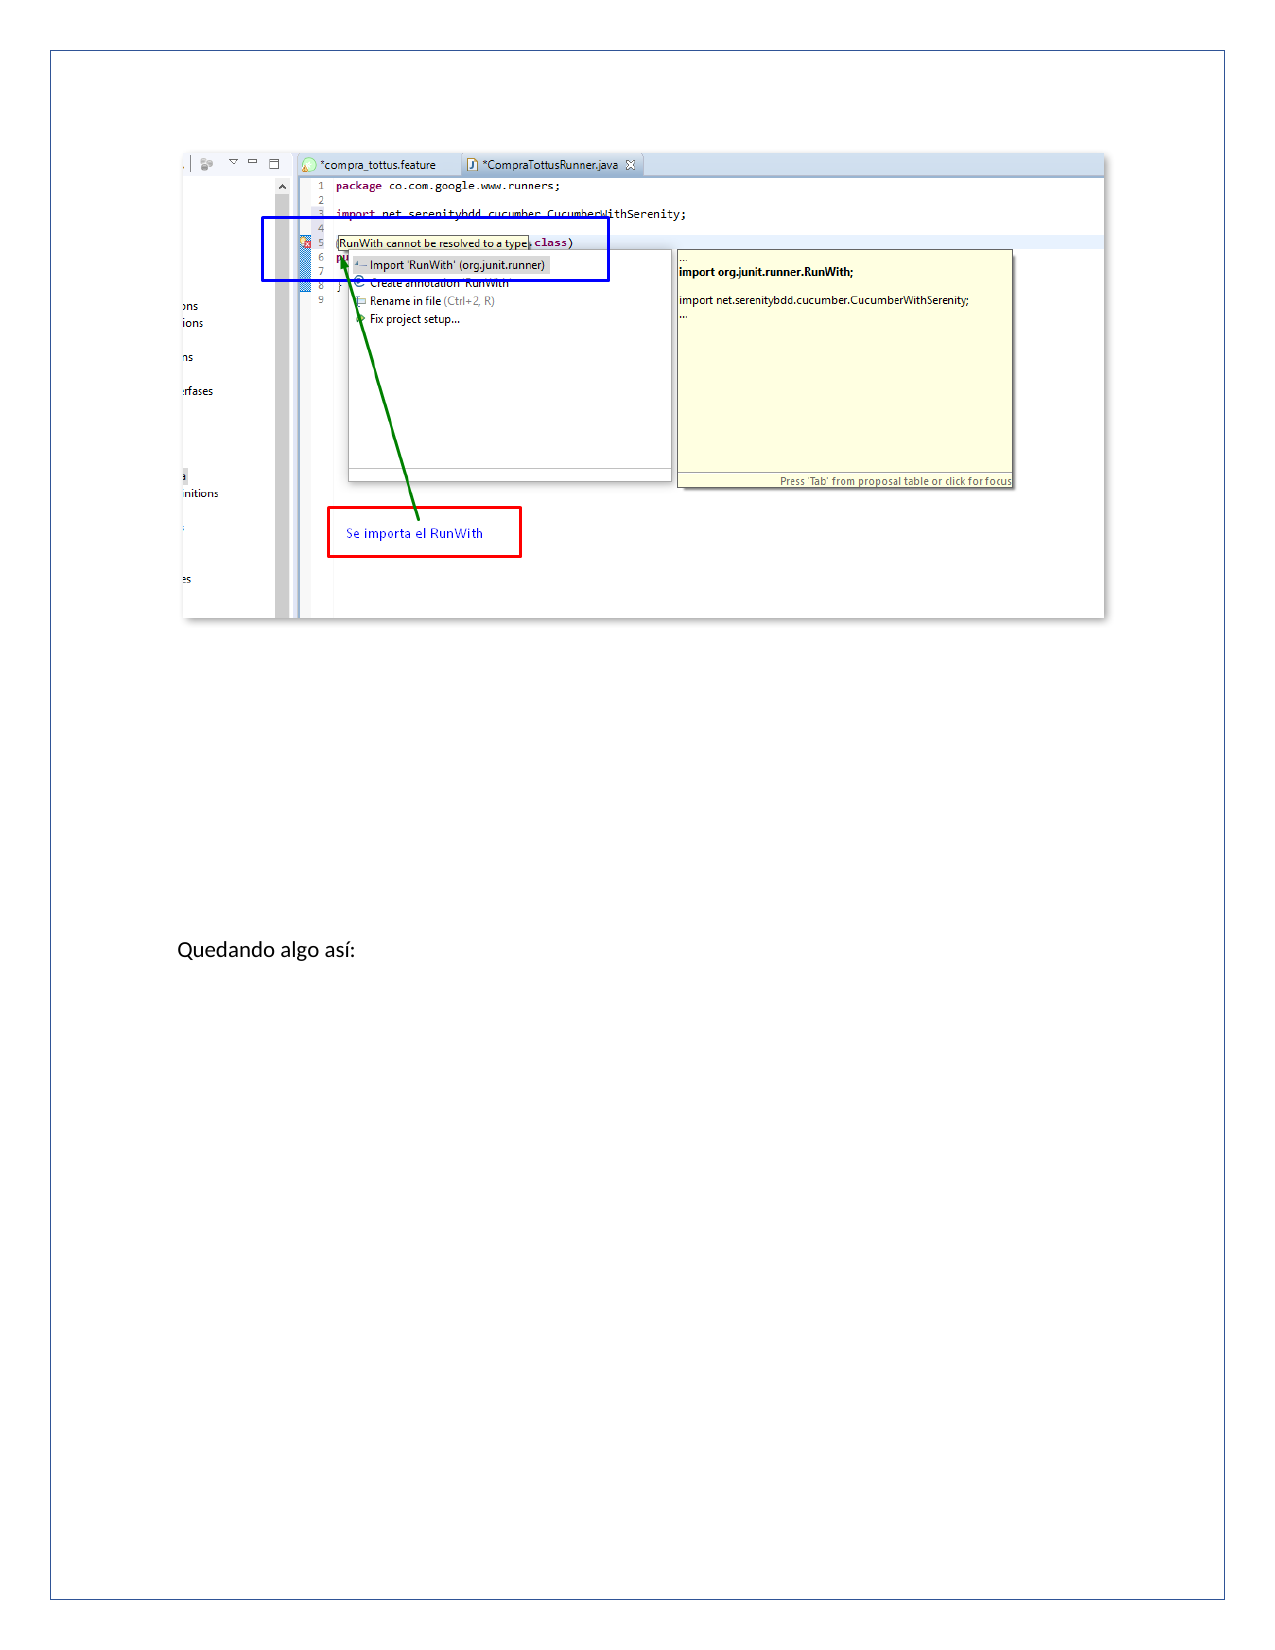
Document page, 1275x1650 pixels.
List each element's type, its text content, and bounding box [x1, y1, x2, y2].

text Quedando algo así: [177, 935, 1098, 963]
picture [183, 153, 1104, 618]
